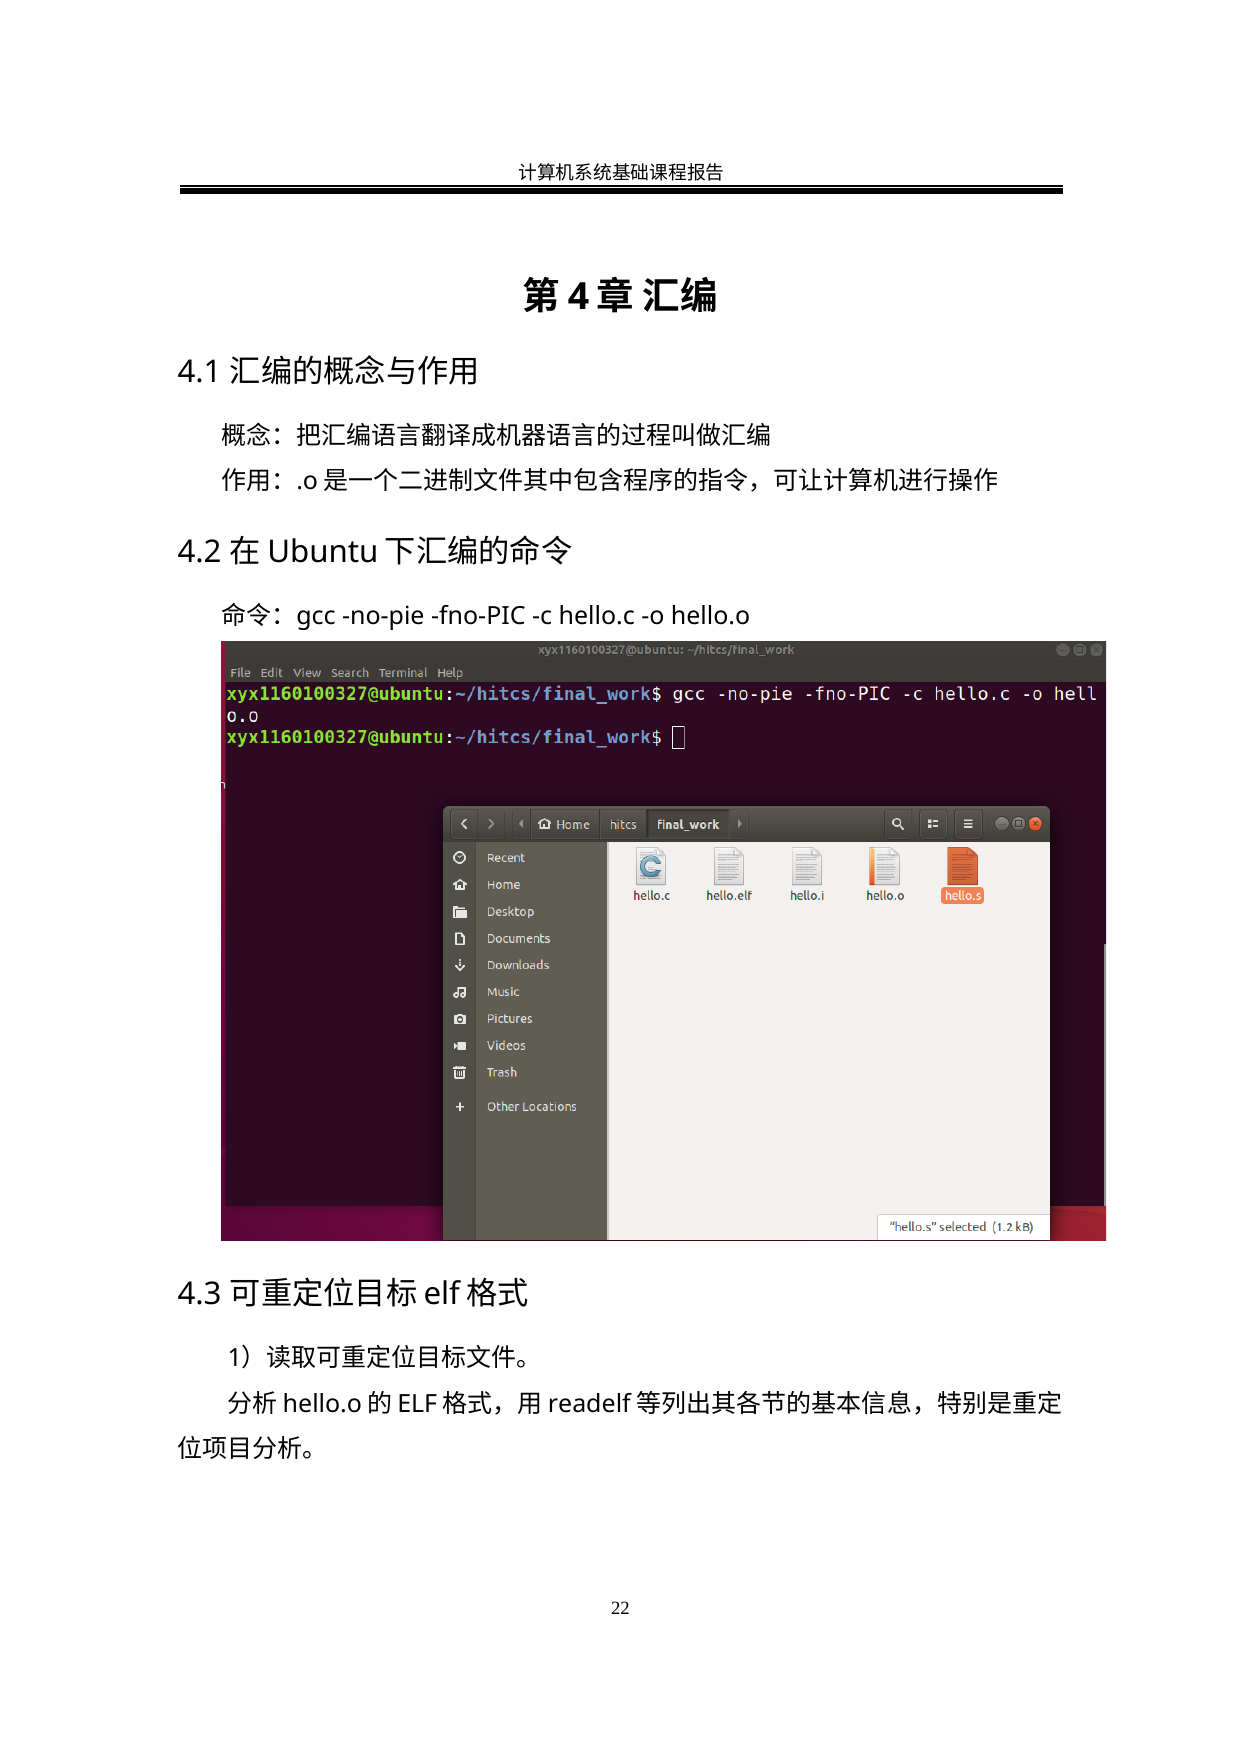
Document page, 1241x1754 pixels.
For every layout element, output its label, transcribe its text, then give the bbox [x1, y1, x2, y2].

text 作用：.o是一个二进制文件其中包含程序的指令，可让计算机进行操作 [221, 461, 1063, 497]
picture [221, 641, 1107, 1241]
text 命令：gcc -no-pie -fno-PIC -c hello.c -o hello.o [221, 596, 1063, 632]
text 1）读取可重定位目标文件。 [177, 1338, 1063, 1374]
text 概念：把汇编语言翻译成机器语言的过程叫做汇编 [221, 415, 1063, 452]
subtitle 4.2 在Ubuntu下汇编的命令 [177, 531, 1063, 571]
subtitle 4.3 可重定位目标elf格式 [177, 1273, 1063, 1313]
subtitle 4.1 汇编的概念与作用 [177, 351, 1063, 390]
text 分析hello.o的ELF格式，用readelf等列出其各节的基本信息，特别是重定位项目分析。 [177, 1383, 1063, 1464]
subtitle 第4章 汇编 [177, 242, 1063, 326]
